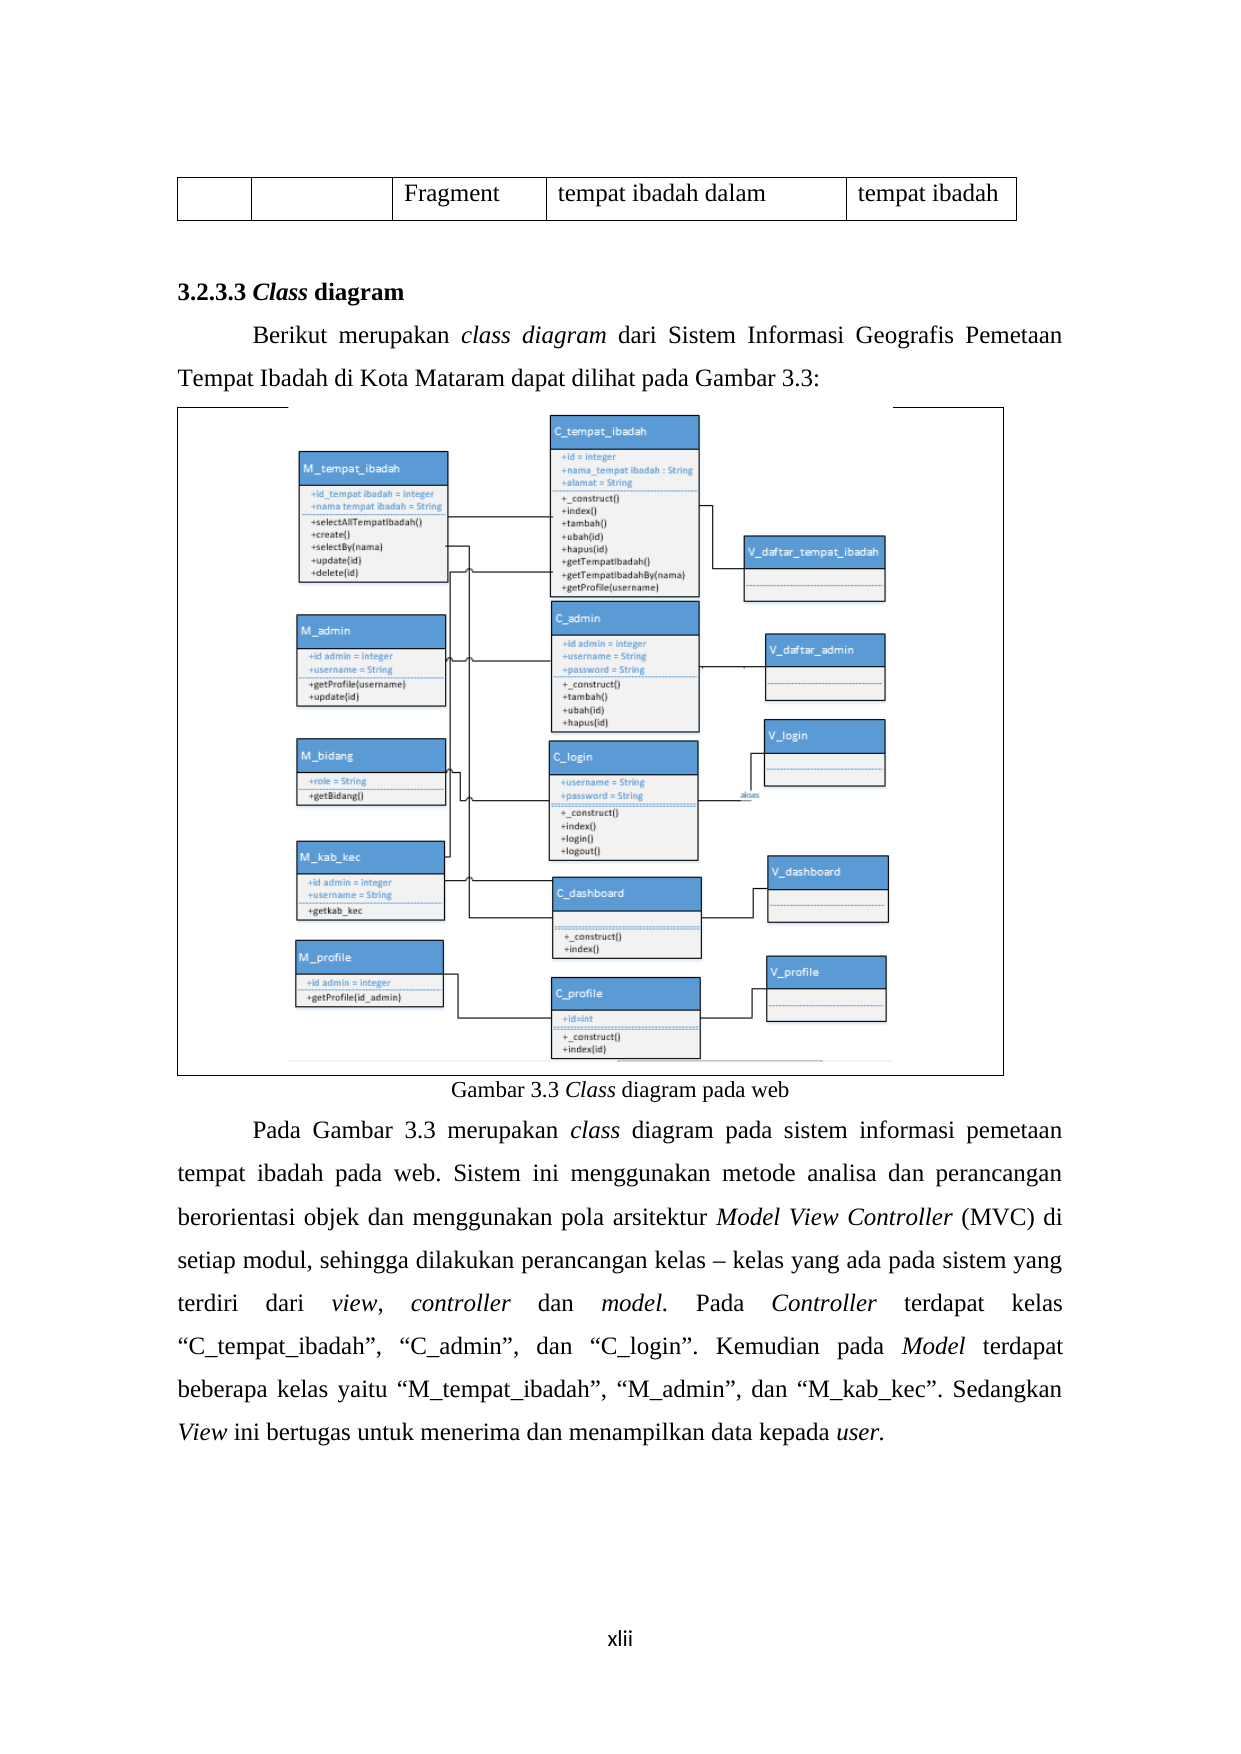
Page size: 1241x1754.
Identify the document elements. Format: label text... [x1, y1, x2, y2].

text Berikut merupakan class diagram dari Sistem Informasi Geografis Pemetaan Tempat Ibadah di Kota Mataram dapat dilihat pada Gambar 3.3: [177, 320, 1063, 392]
table_header [178, 408, 1003, 1075]
text Gambar 3.3 Class diagram pada web [177, 1076, 1063, 1102]
table_cell Map Fragment [393, 178, 546, 220]
text Pada Gambar 3.3 merupakan class diagram pada sistem informasi pemetaan tempat ibadah pada web. Sistem ini menggunakan metode analisa dan perancangan berorientasi objek dan menggunakan pola arsitektur Model View Controller (MVC) di setiap modul, sehingga dilakukan perancangan kelas – kelas yang ada pada sistem yang terdiri dari view, controller dan model. Pada Controller terdapat kelas “C_tempat_ibadah”, “C_admin”, dan “C_login”. Kemudian pada Model terdapat beberapa kelas yaitu “M_tempat_ibadah”, “M_admin”, dan “M_kab_kec”. Sedangkan View ini bertugas untuk menerima dan menampilkan data kepada user. [177, 1115, 1063, 1446]
picture [288, 407, 893, 1062]
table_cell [847, 178, 1016, 220]
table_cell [547, 178, 846, 220]
list Class diagram [177, 277, 1063, 306]
